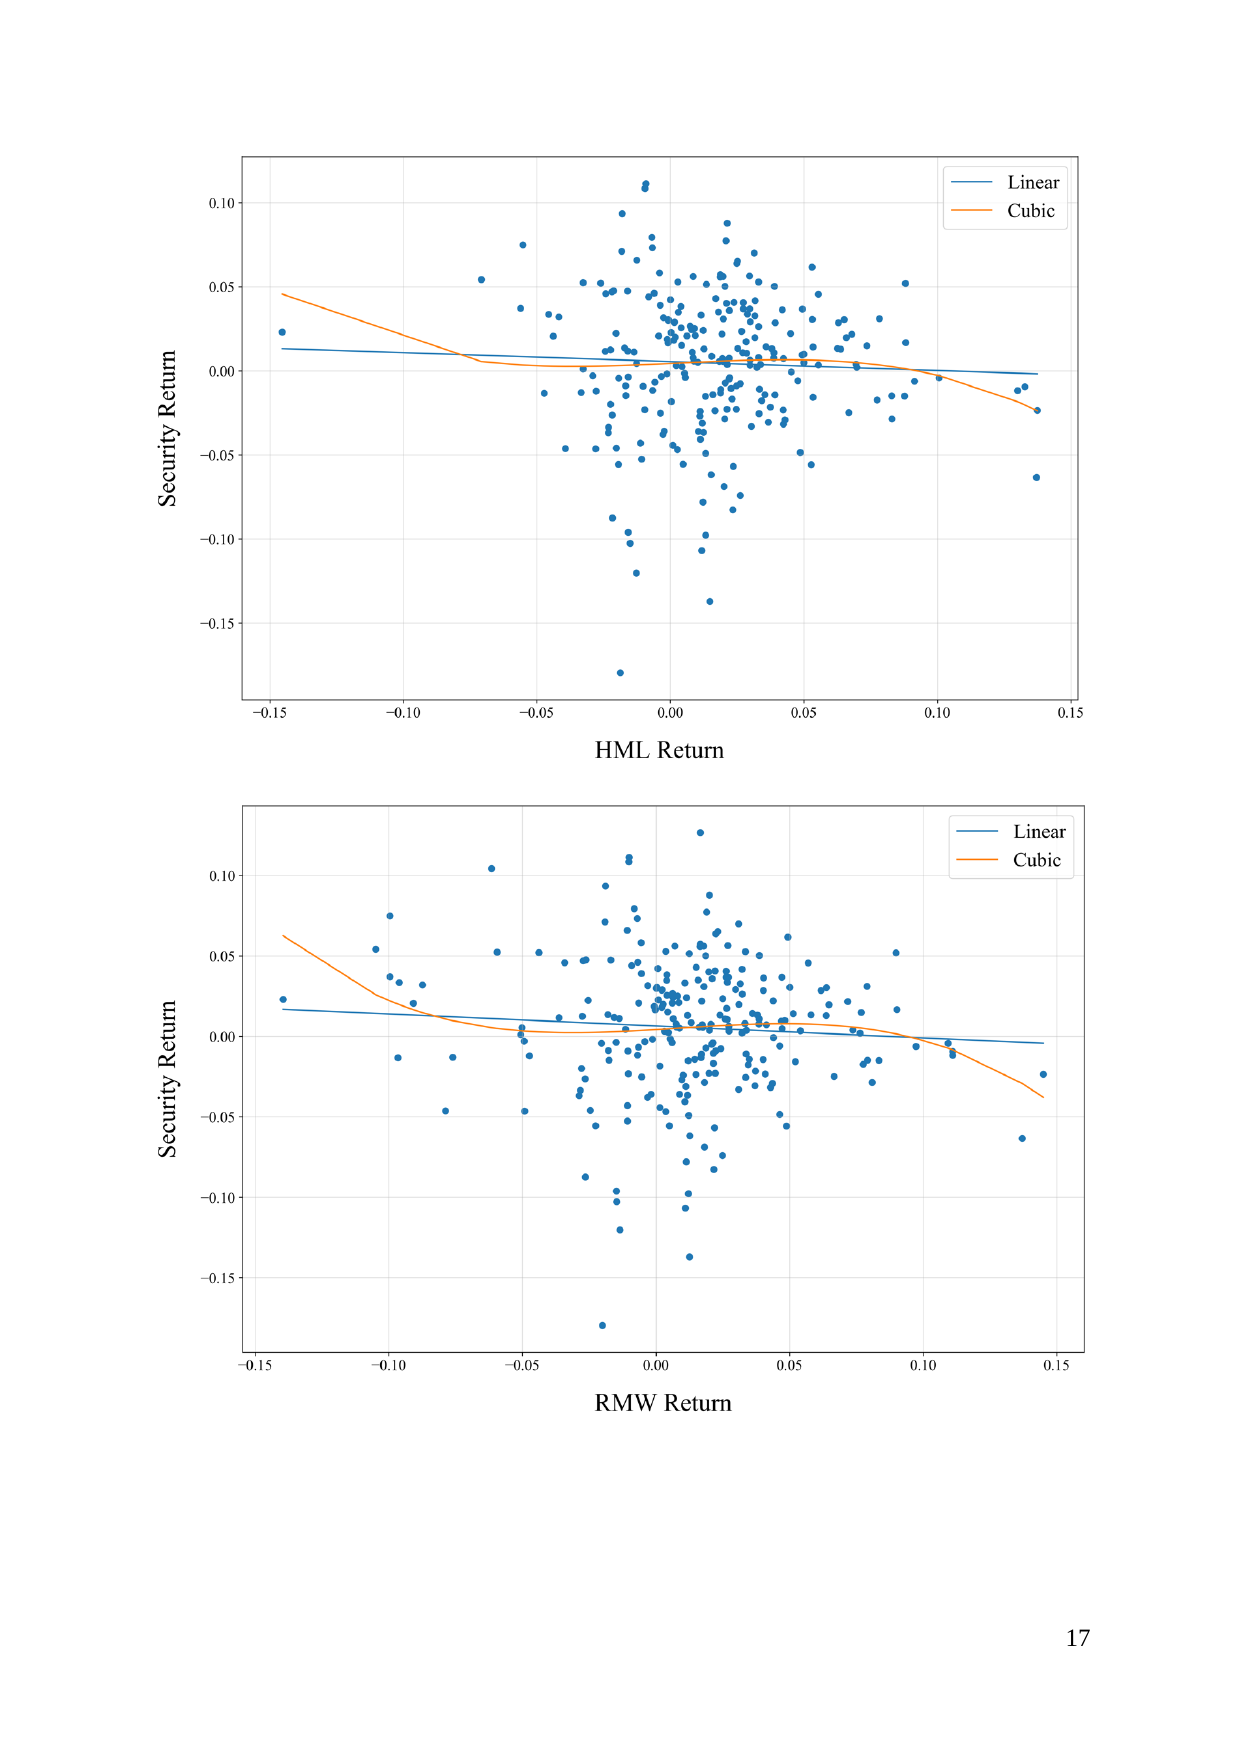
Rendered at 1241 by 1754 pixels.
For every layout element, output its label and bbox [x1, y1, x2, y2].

picture [150, 150, 1091, 770]
picture [150, 798, 1091, 1423]
